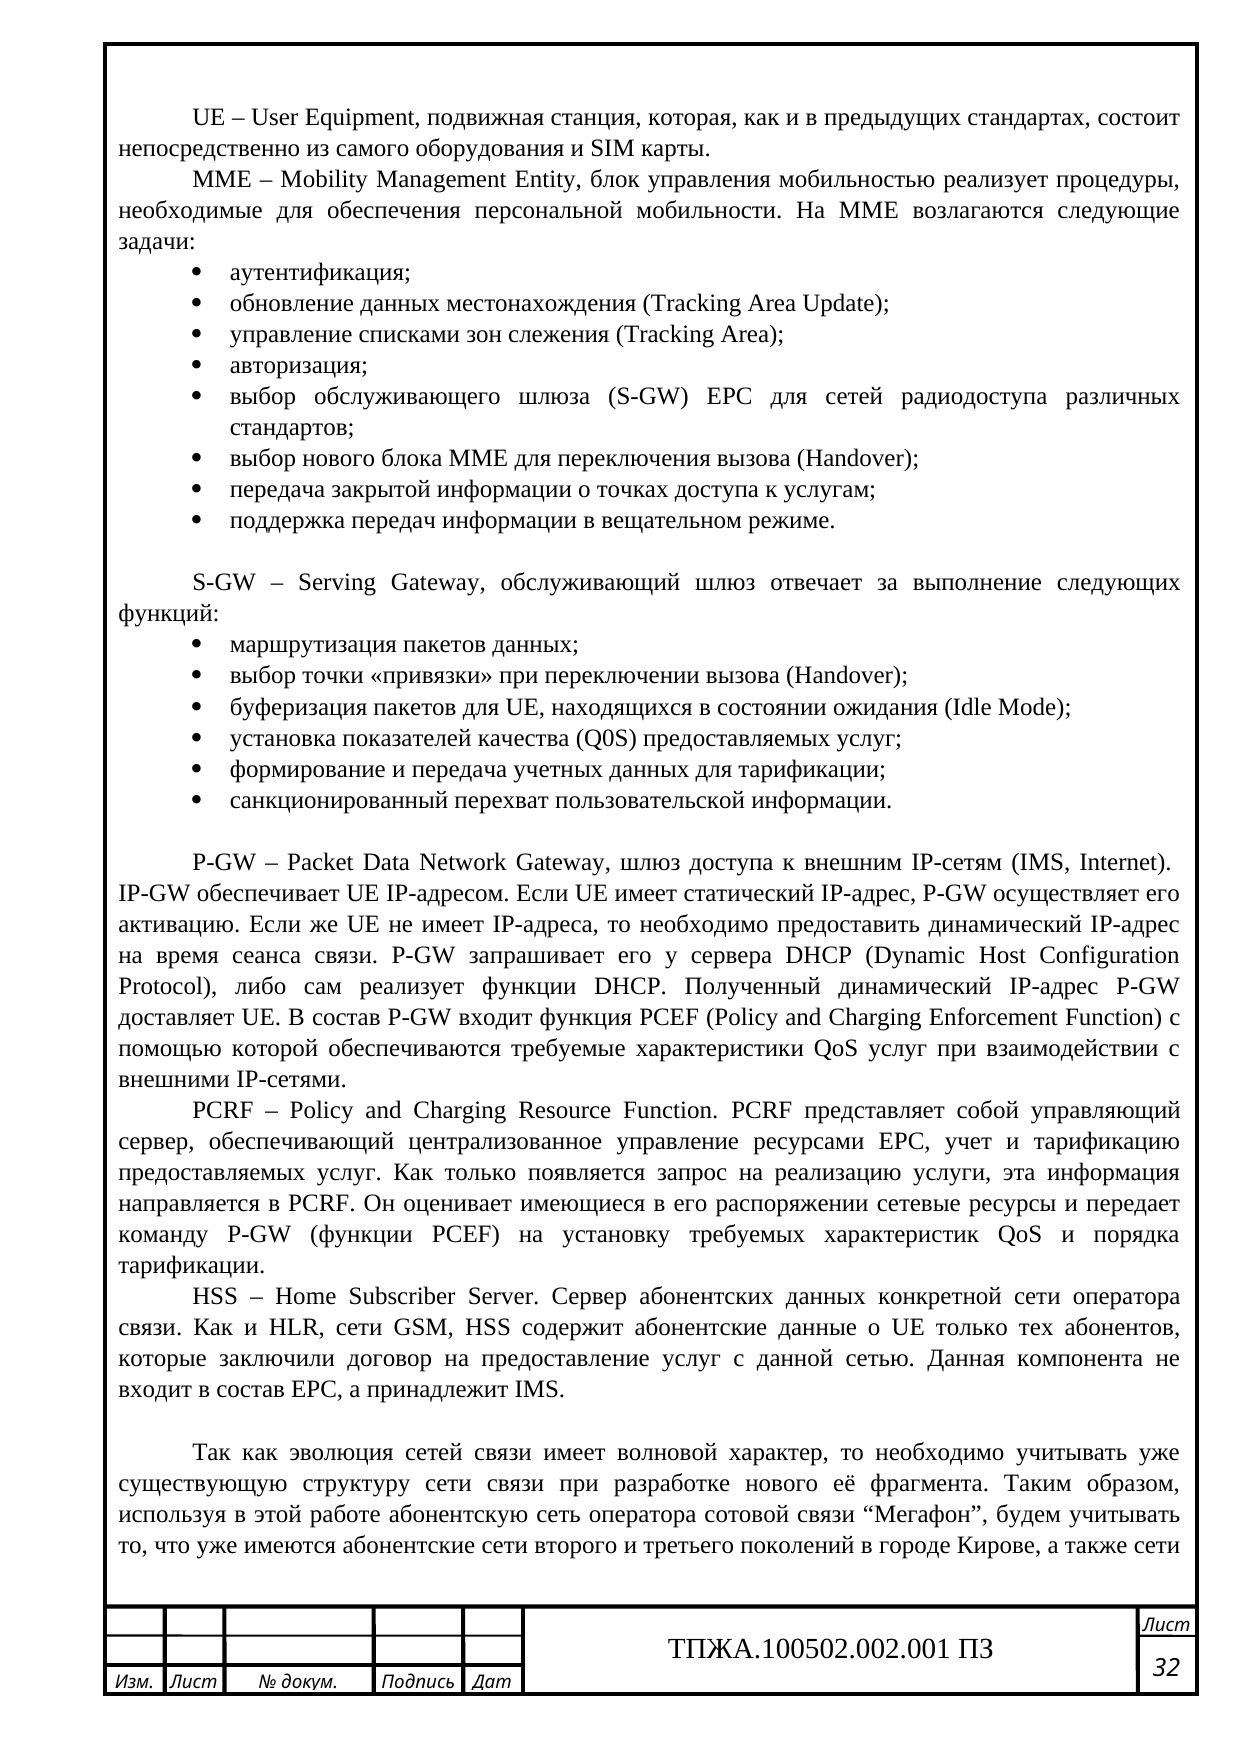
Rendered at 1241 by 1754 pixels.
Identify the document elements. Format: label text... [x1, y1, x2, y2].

text ММЕ – Mobility Management Entity, блок управления мобильностью реализует процедуры, необходимые для обеспечения персональной мобильности. На ММЕ возлагаются следующие задачи: [118, 164, 1181, 255]
list санкционированный перехват пользовательской информации. [192, 785, 1181, 813]
list выбор нового блока ММЕ для переключения вызова (Handover); [192, 443, 1181, 472]
list выбор обслуживающего шлюза (S-GW) ЕРС для сетей радиодоступа различных стандартов; [192, 381, 1181, 441]
list выбор точки «привязки» при переключении вызова (Handover); [192, 661, 1181, 689]
list установка показателей качества (Q0S) предоставляемых услуг; [192, 723, 1181, 751]
list управление списками зон слежения (Tracking Area); [192, 319, 1181, 348]
list поддержка передач информации в вещательном режиме. [192, 505, 1181, 534]
list формирование и передача учетных данных для тарификации; [192, 754, 1181, 782]
text UE – User Equipment, подвижная станция, которая, как и в предыдущих стандартах, состоит непосредственно из самого оборудования и SIM карты. [118, 102, 1181, 162]
list авторизация; [192, 350, 1181, 379]
list передача закрытой информации о точках доступа к услугам; [192, 474, 1181, 503]
list буферизация пакетов для UE, находящихся в состоянии ожидания (Idle Mode); [192, 692, 1181, 720]
text S-GW – Serving Gateway, обслуживающий шлюз отвечает за выполнение следующих функций: [118, 567, 1181, 627]
text HSS – Ноmе Subscriber Server. Сервер абонентских данных конкретной сети оператора связи. Как и HLR, сети GSM, HSS содержит абонентские данные о UE только тех абонентов, которые заключили договор на предоставление услуг с данной сетью. Данная компонента не входит в состав ЕРС, а принадлежит IMS. [118, 1281, 1181, 1403]
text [118, 1437, 1181, 1558]
text PCRF – Policy and Charging Resource Function. PCRF представляет собой управляющий сервер, обеспечивающий централизованное управление ресурсами ЕРС, учет и тарификацию предоставляемых услуг. Как только появляется запрос на реализацию услуги, эта информация направляется в PCRF. Он оценивает имеющиеся в его распоряжении сетевые ресурсы и передает команду Р-GW (функции PCEF) на установку требуемых характеристик QoS и порядка тарификации. [118, 1095, 1181, 1279]
list аутентификация; [192, 257, 1181, 286]
list маршрутизация пакетов данных; [192, 629, 1181, 658]
text P-GW – Packet Data Network Gateway, шлюз доступа к внешним IP-сетям (IMS, Internet). IP-GW обеспечивает UE IP-адресом. Если UE имеет статический IP-адрес, P-GW осуществляет его активацию. Если же UE не имеет IP-адреса, то необходимо предоставить динамический IP-адрес на время сеанса связи. Р-GW запрашивает его у сервера DHCP (Dynamic Host Configuration Protocol), либо сам реализует функции DHCP. Полученный динамический IP-адрес P-GW доставляет UE. В состав P-GW входит функция PCEF (Policy and Charging Enforcement Function) с помощью которой обеспечиваются требуемые характеристики QoS услуг при взаимодействии с внешними IР-сетями. [118, 847, 1181, 1093]
list обновление данных местонахождения (Tracking Area Update); [192, 288, 1181, 317]
